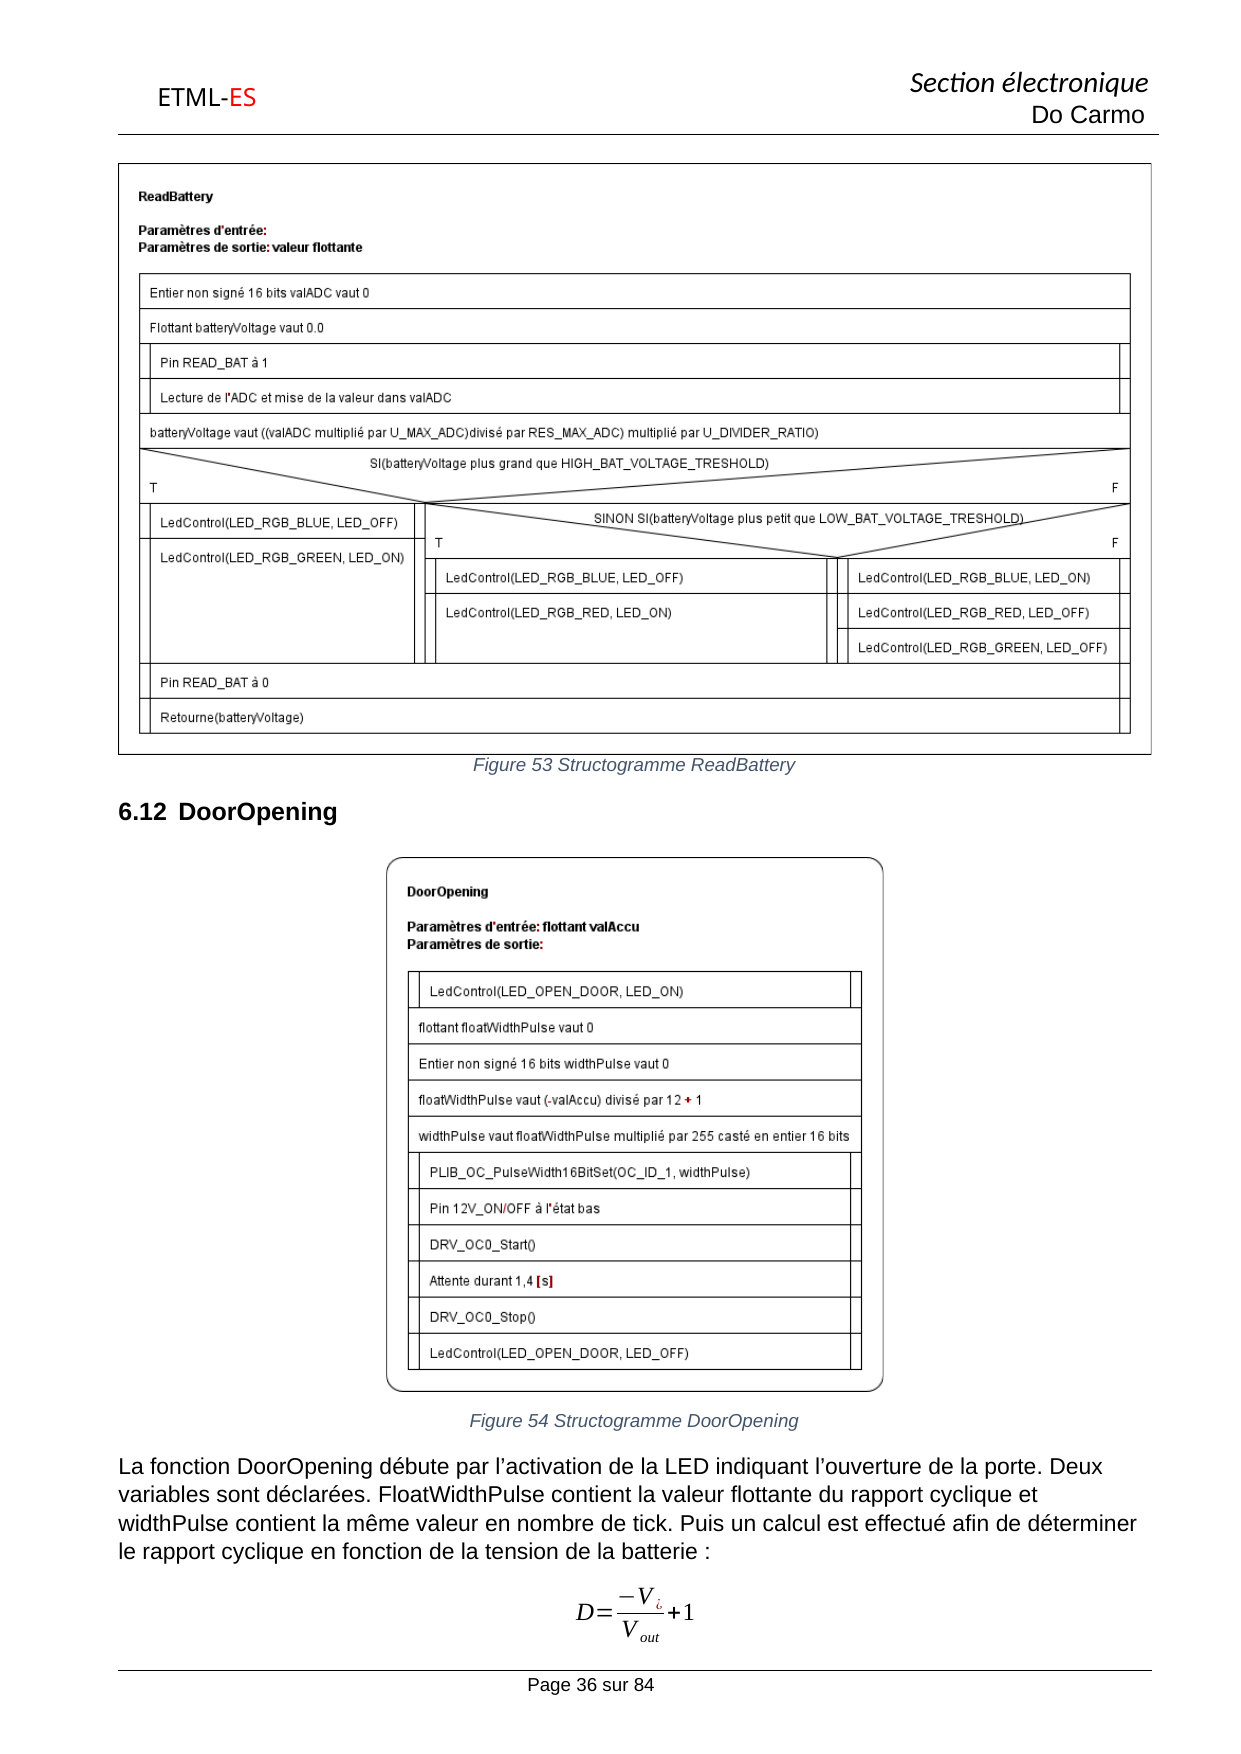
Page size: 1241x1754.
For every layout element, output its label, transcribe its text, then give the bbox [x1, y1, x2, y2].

picture [386, 857, 884, 1392]
text Figure 53 Structogramme ReadBattery [118, 755, 1152, 776]
picture [118, 163, 1152, 755]
text La fonction DoorOpening débute par l’activation de la LED indiquant l’ouverture de la porte. Deux variables sont déclarées. FloatWidthPulse contient la valeur flottante du rapport cyclique et widthPulse contient la même valeur en nombre de tick. Puis un calcul est effectué afin de déterminer le rapport cyclique en fonction de la tension de la batterie : [118, 1453, 1152, 1564]
subtitle DoorOpening [118, 797, 1152, 825]
text Figure 54 Structogramme DoorOpening [118, 1410, 1152, 1432]
